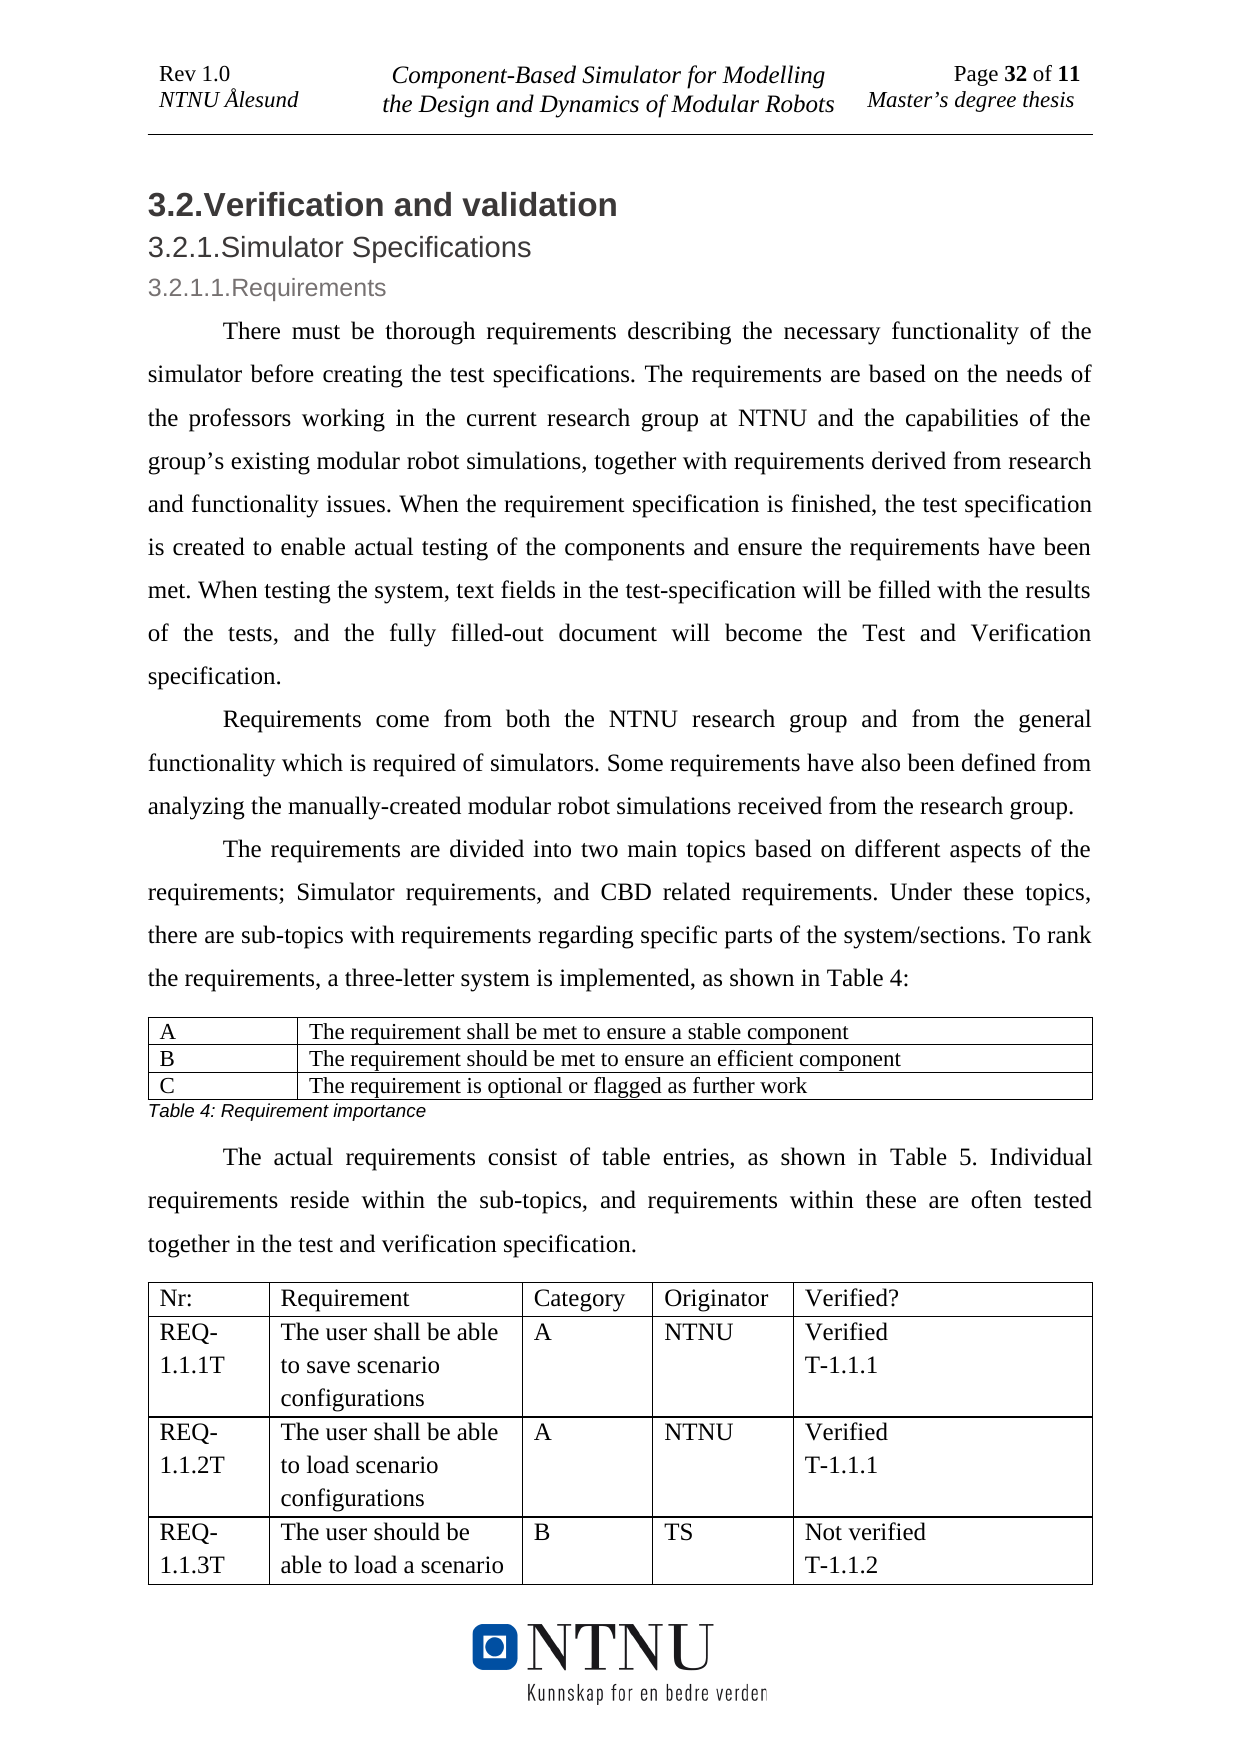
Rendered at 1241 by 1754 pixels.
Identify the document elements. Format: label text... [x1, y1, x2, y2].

table_cell TS [653, 1518, 793, 1583]
table_cell C [149, 1073, 297, 1099]
table_header A [149, 1018, 297, 1044]
subtitle Simulator Specifications [148, 230, 1093, 264]
text Table 4: Requirement importance [148, 1100, 1093, 1122]
table_cell B [523, 1518, 652, 1583]
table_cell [794, 1518, 1092, 1583]
table_cell The user shall be able to save scenario configurations [270, 1317, 522, 1416]
table_cell The user shall be able to load scenario configurations [270, 1418, 522, 1516]
table_cell A [523, 1317, 652, 1416]
text The requirements are divided into two main topics based on different aspects of the requirements; Simulator requirements, and CBD related requirements. Under these topics, there are sub-topics with requirements regarding specific parts of the system/sections. To rank the requirements, a three-letter system is implemented, as shown in Table 4: [148, 834, 1093, 992]
table_cell Verified T-1.1.1 [794, 1317, 1092, 1416]
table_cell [270, 1518, 522, 1583]
table_header The requirement shall be met to ensure a stable component [298, 1018, 1092, 1044]
text The actual requirements consist of table entries, as shown in Table 5. Individual requirements reside within the sub-topics, and requirements within these are often tested together in the test and verification specification. [148, 1142, 1093, 1257]
subtitle Requirements [148, 273, 1093, 302]
table_cell REQ-1.1.2T [149, 1418, 269, 1516]
text There must be thorough requirements describing the necessary functionality of the simulator before creating the test specifications. The requirements are based on the needs of the professors working in the current research group at NTNU and the capabilities of the group’s existing modular robot simulations, together with requirements derived from research and functionality issues. When the requirement specification is finished, the test specification is created to enable actual testing of the components and ensure the requirements have been met. When testing the system, text fields in the test-specification will be filled with the results of the tests, and the fully filled-out document will become the Test and Verification specification. [148, 316, 1093, 690]
table_cell The requirement is optional or flagged as further work [298, 1073, 1092, 1099]
table_cell NTNU [653, 1418, 793, 1516]
table_cell The requirement should be met to ensure an efficient component [298, 1045, 1092, 1072]
subtitle Verification and validation [148, 184, 1093, 223]
table_header Category [523, 1283, 652, 1316]
table_header Originator [653, 1283, 793, 1316]
table_header Nr: [149, 1283, 269, 1316]
text Requirements come from both the NTNU research group and from the general functionality which is required of simulators. Some requirements have also been defined from analyzing the manually-created modular robot simulations received from the research group. [148, 704, 1093, 819]
table_cell Verified T-1.1.1 [794, 1418, 1092, 1516]
table_cell REQ-1.1.1T [149, 1317, 269, 1416]
table_header Requirement [270, 1283, 522, 1316]
table_cell A [523, 1418, 652, 1516]
table_cell NTNU [653, 1317, 793, 1416]
table_cell B [149, 1045, 297, 1072]
table_header Verified? [794, 1283, 1092, 1316]
table_cell REQ-1.1.3T [149, 1518, 269, 1583]
picture [472, 1624, 767, 1705]
